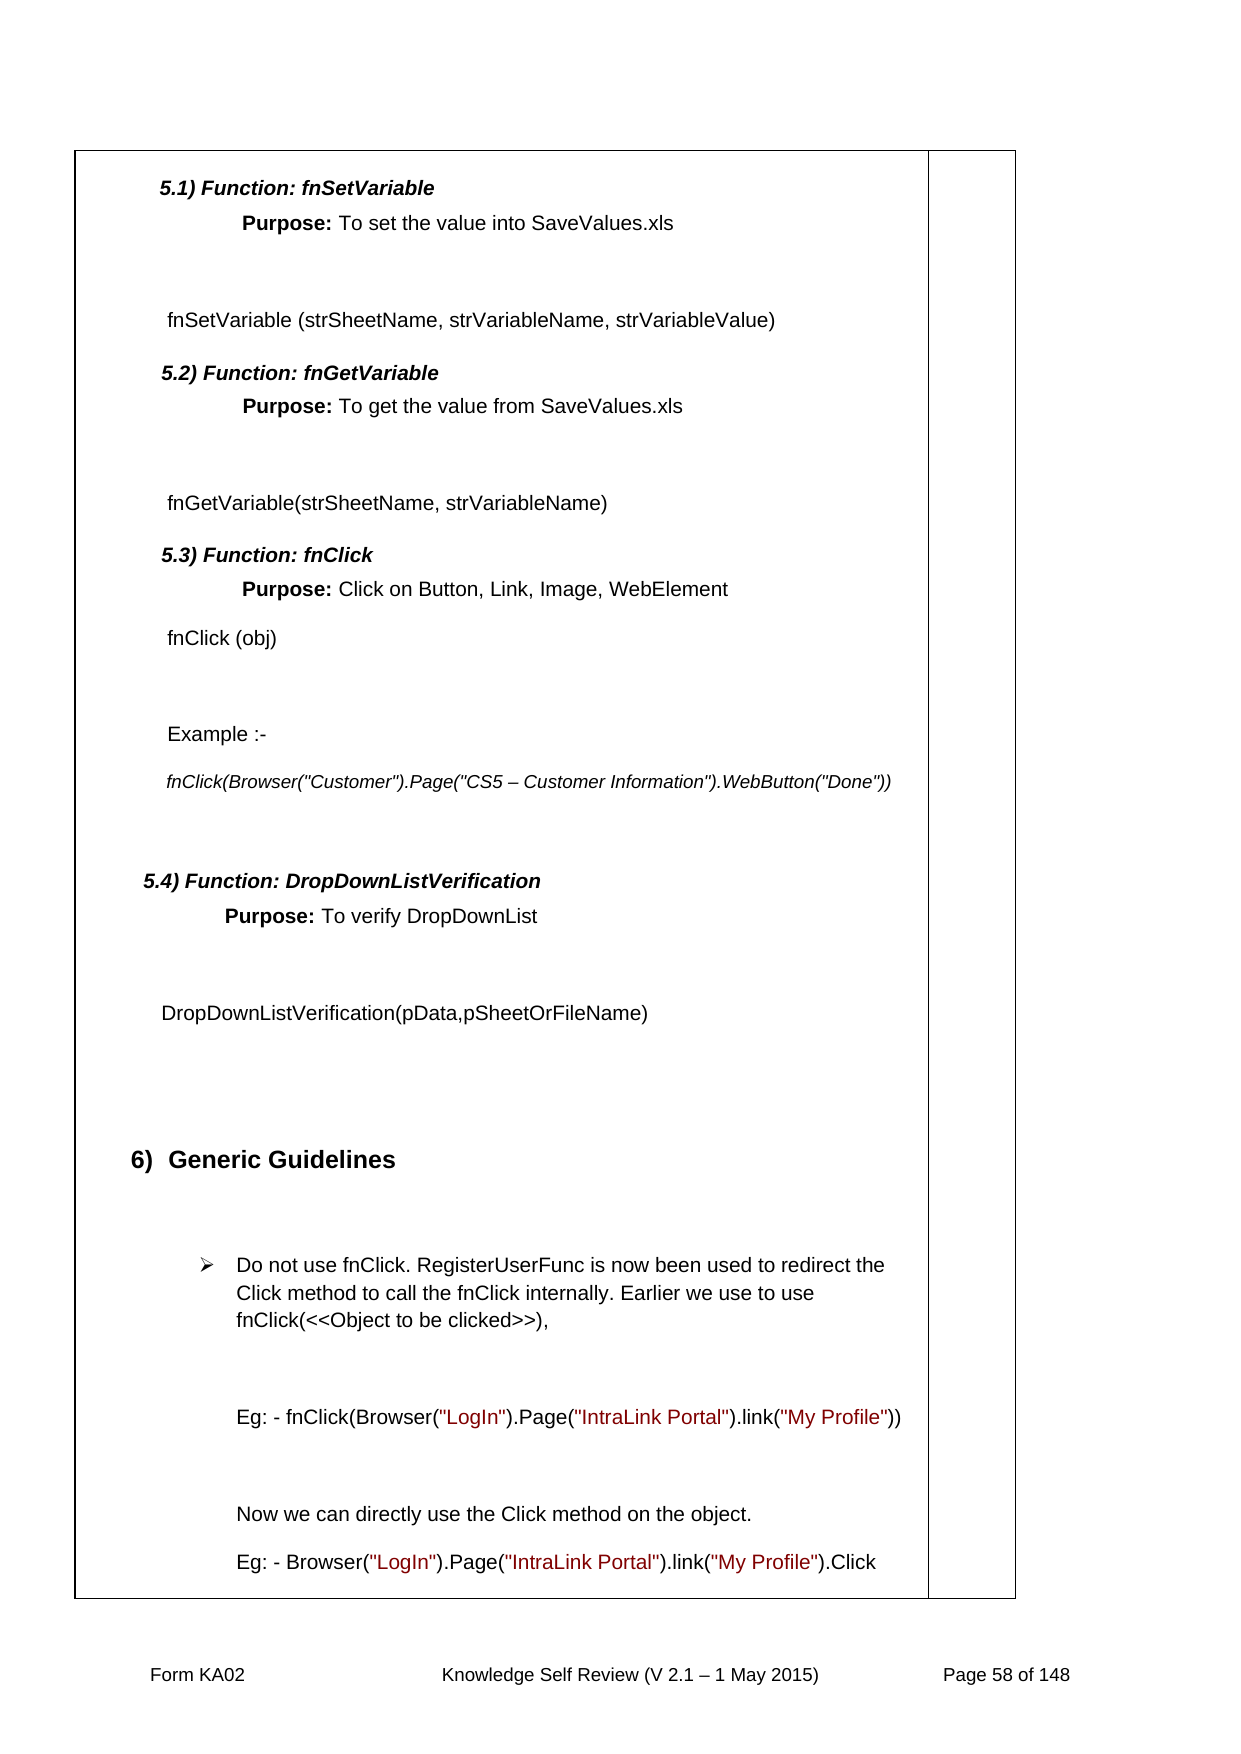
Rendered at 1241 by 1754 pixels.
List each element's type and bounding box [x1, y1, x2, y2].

table_cell [76, 151, 928, 1598]
table_cell [929, 151, 1015, 1598]
